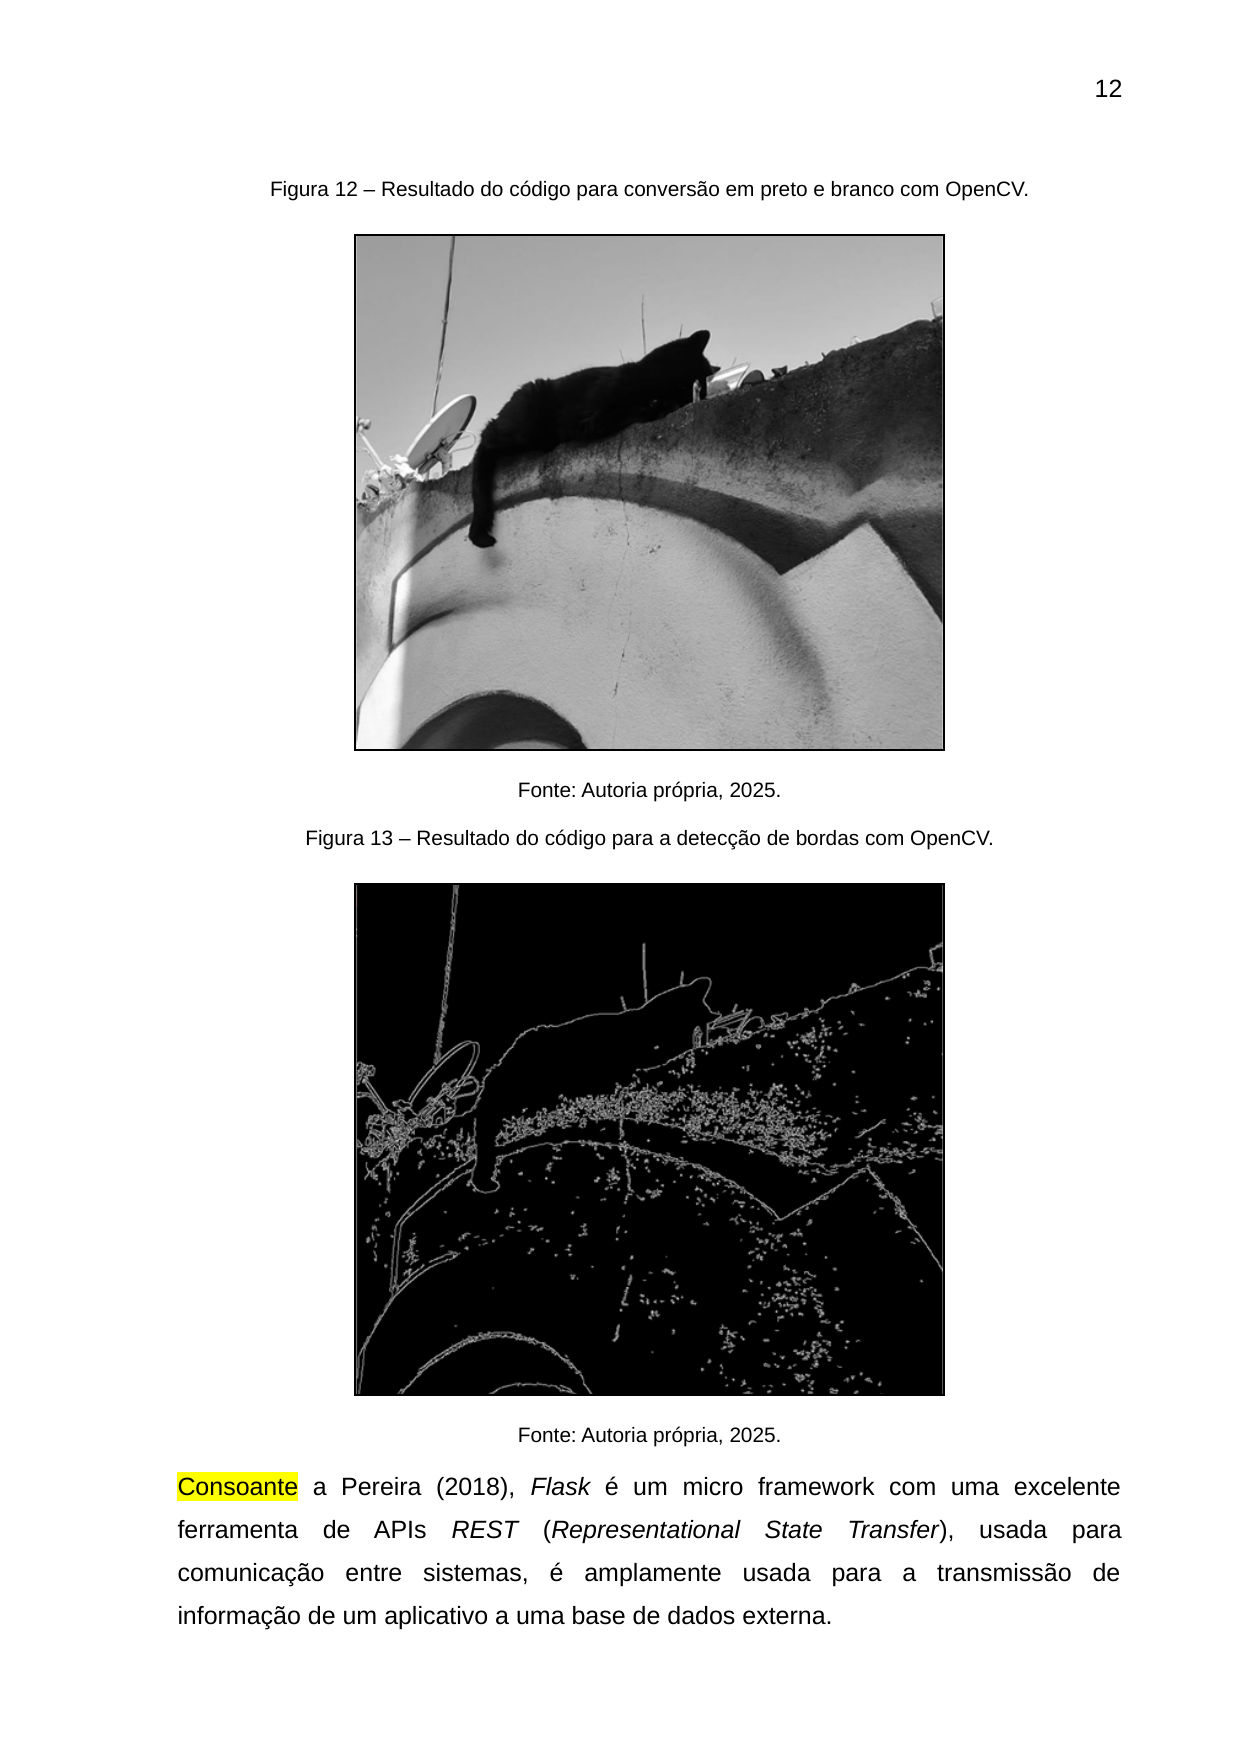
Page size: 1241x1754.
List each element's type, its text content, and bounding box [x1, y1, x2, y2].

text Consoante a Pereira (2018), Flask é um micro framework com uma excelente ferramenta de APIs REST (Representational State Transfer), usada para comunicação entre sistemas, é amplamente usada para a transmissão de informação de um aplicativo a uma base de dados externa. [177, 1472, 1122, 1630]
text Fonte: Autoria própria, 2025. [177, 1423, 1122, 1447]
picture [356, 236, 943, 749]
text Fonte: Autoria própria, 2025. [177, 778, 1122, 802]
picture [356, 885, 943, 1394]
